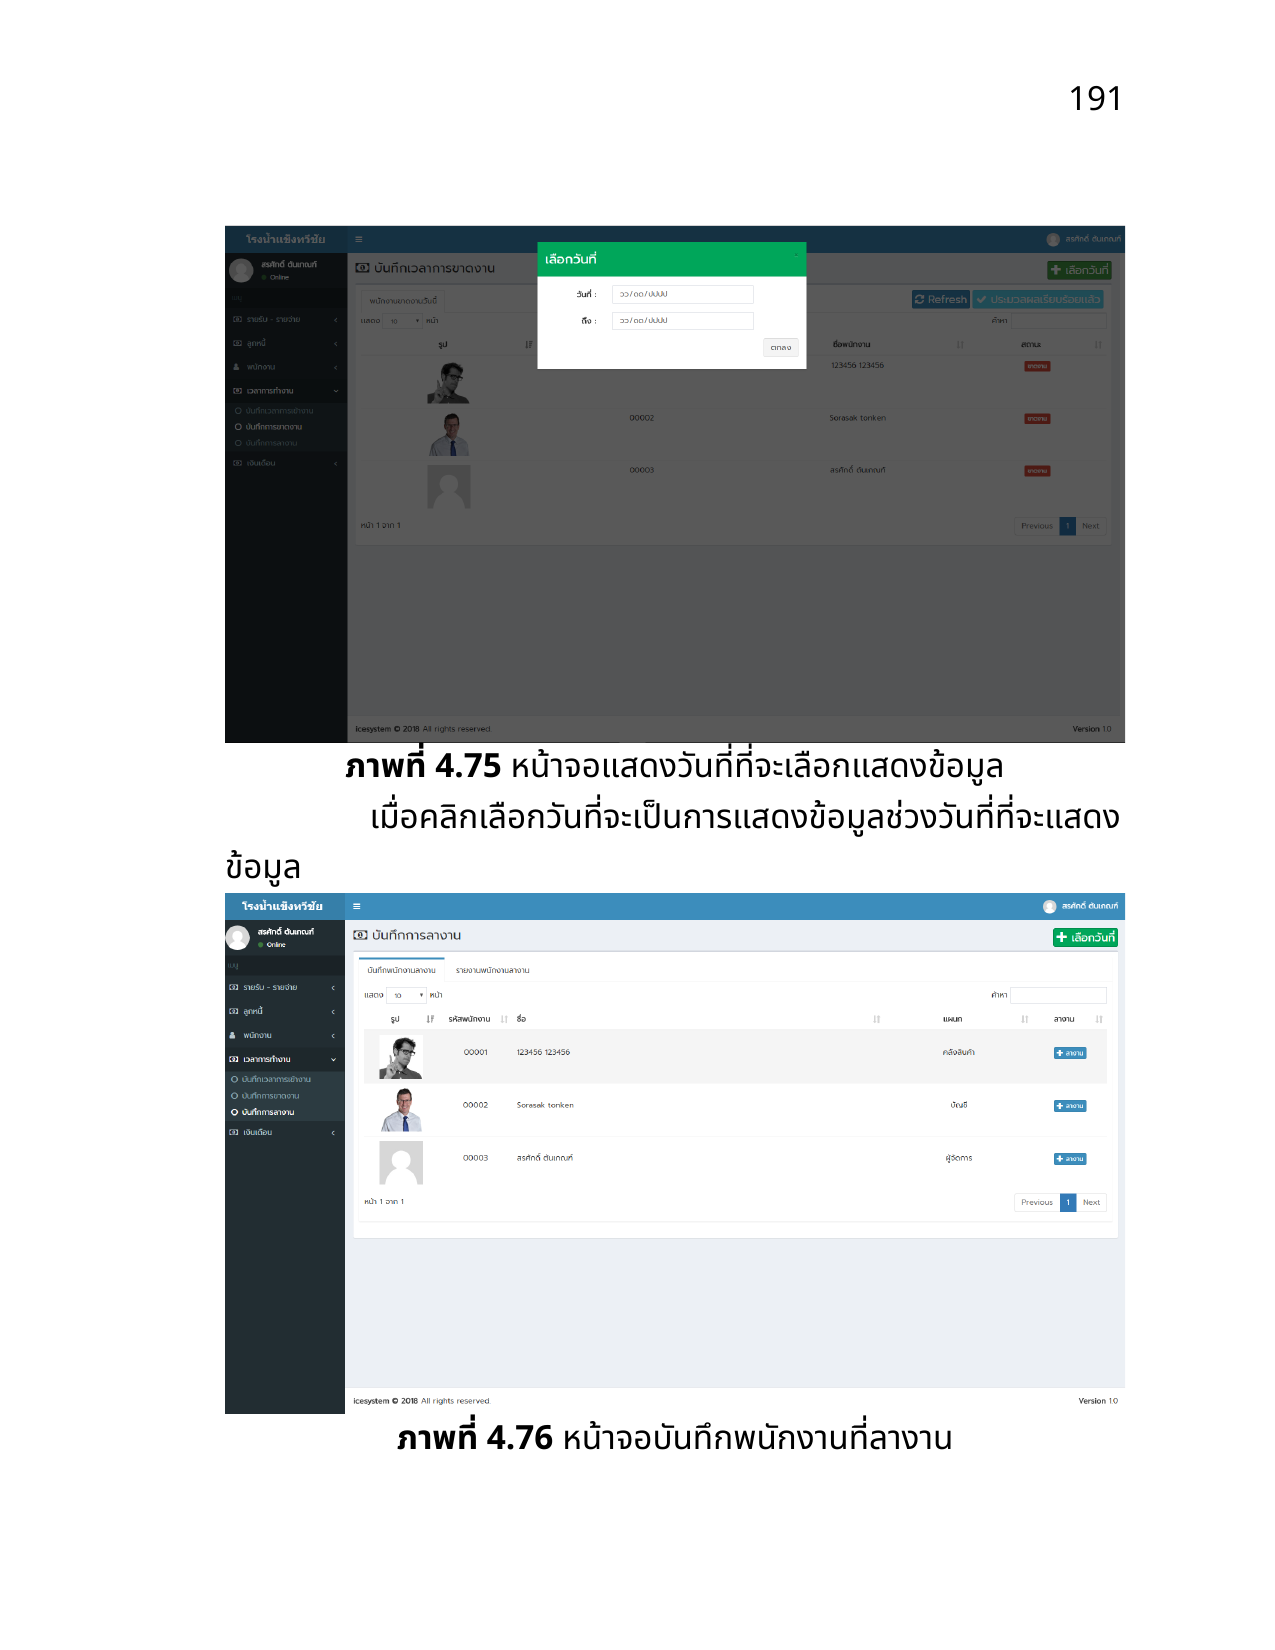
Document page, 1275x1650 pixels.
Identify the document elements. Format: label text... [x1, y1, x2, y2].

text ภาพที่ 4.75 หน้าจอแสดงวันที่ที่จะเลือกแสดงข้อมูล [225, 743, 1125, 793]
picture [225, 225, 1125, 743]
text เมื่อคลิกเลือกวันที่จะเป็นการแสดงข้อมูลช่วงวันที่ที่จะแสดงข้อมูล [225, 793, 1125, 893]
picture [225, 893, 1125, 1414]
text ภาพที่ 4.76 หน้าจอบันทึกพนักงานที่ลางาน [225, 1414, 1125, 1464]
